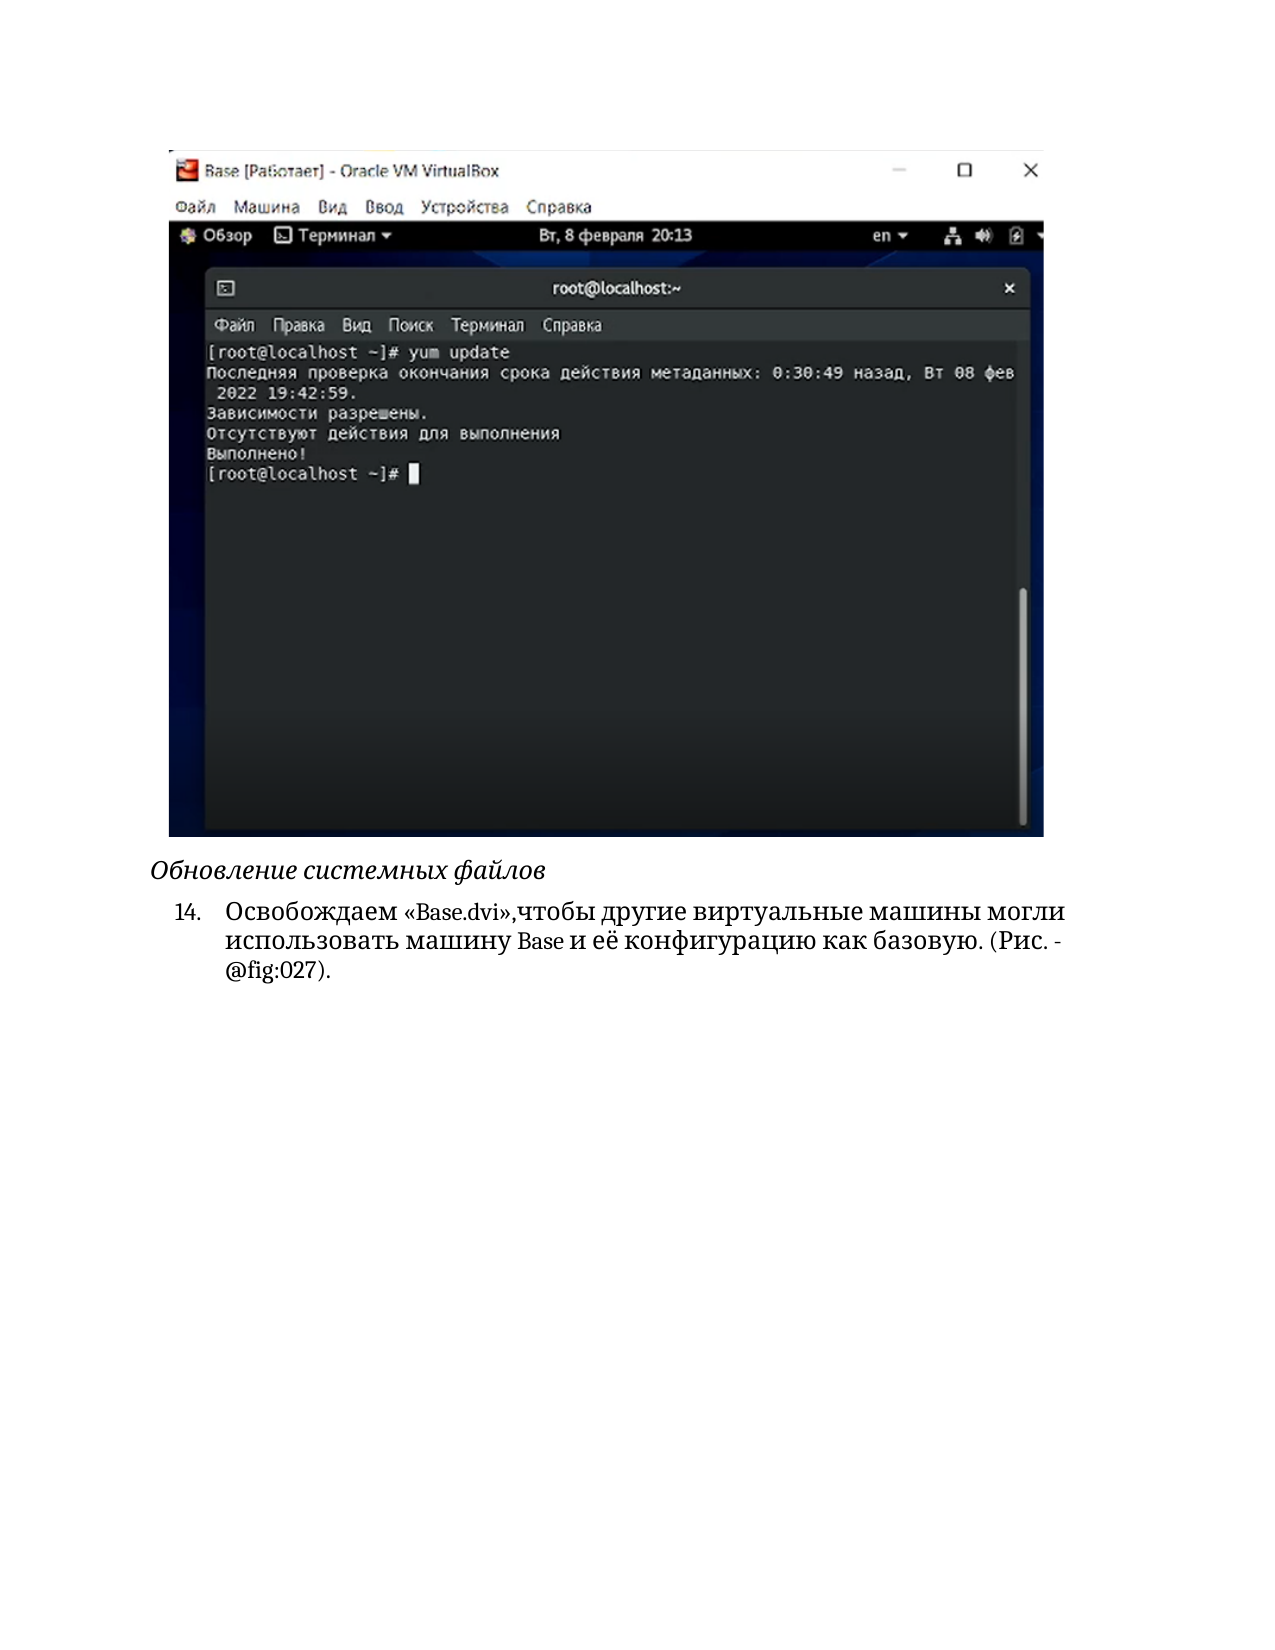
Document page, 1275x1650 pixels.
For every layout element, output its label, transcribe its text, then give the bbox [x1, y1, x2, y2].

text Обновление системных файлов [150, 857, 1125, 886]
picture [168, 150, 1044, 837]
list Освобождаем «Base.dvi»,чтобы другие виртуальные машины могли использовать машину Base и её конфигурацию как базовую. (Рис. -@fig:027). [175, 898, 1125, 984]
